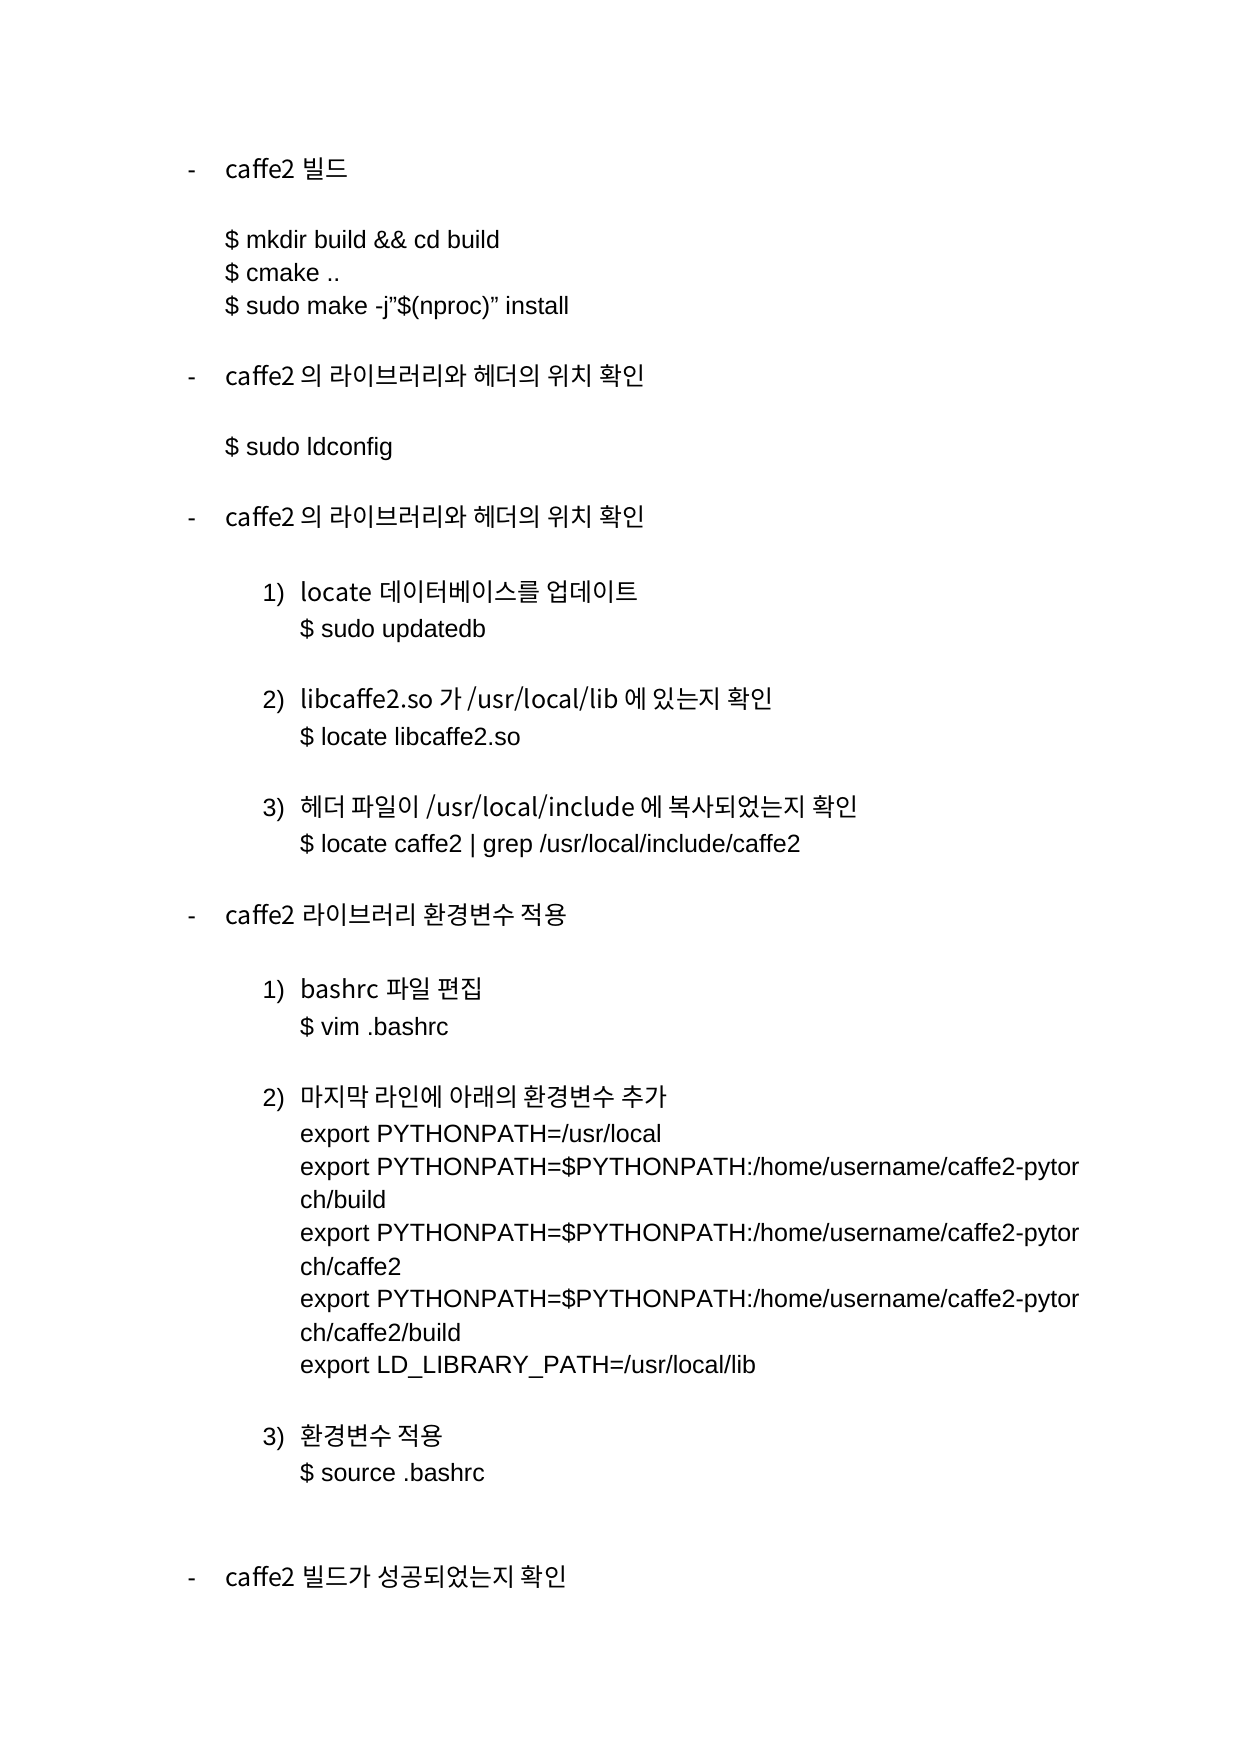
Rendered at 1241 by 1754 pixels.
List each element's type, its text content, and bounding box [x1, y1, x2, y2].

list libcaffe2.so가 /usr/local/lib에 있는지 확인 [262, 680, 1090, 716]
text $ source .bashrc [150, 1458, 1090, 1487]
text $ cmake .. [225, 258, 1090, 286]
text export LD_LIBRARY_PATH=/usr/local/lib [300, 1351, 1090, 1379]
text $ sudo make -j”$(nproc)” install [225, 291, 1090, 319]
text $ locate caffe2 | grep /usr/local/include/caffe2 [300, 829, 1090, 858]
list caffe2 빌드 [187, 150, 1090, 186]
text export PYTHONPATH=$PYTHONPATH:/home/username/caffe2-pytorch/build [300, 1152, 1090, 1214]
list caffe2 빌드가 성공되었는지 확인 [187, 1557, 1090, 1593]
text $ sudo ldconfig [150, 431, 1090, 460]
list 헤더 파일이 /usr/local/include에 복사되었는지 확인 [262, 788, 1090, 824]
text $ locate libcaffe2.so [300, 722, 1090, 750]
text $ vim .bashrc [300, 1012, 1090, 1040]
list caffe2의 라이브러리와 헤더의 위치 확인 [187, 357, 1090, 393]
list locate 데이터베이스를 업데이트 [262, 572, 1090, 608]
text $ mkdir build && cd build [225, 225, 1090, 253]
list 마지막 라인에 아래의 환경변수 추가 [262, 1078, 1090, 1114]
list 환경변수 적용 [262, 1417, 1090, 1453]
text export PYTHONPATH=$PYTHONPATH:/home/username/caffe2-pytorch/caffe2 [300, 1218, 1090, 1280]
text export PYTHONPATH=$PYTHONPATH:/home/username/caffe2-pytorch/caffe2/build [300, 1284, 1090, 1346]
text export PYTHONPATH=/usr/local [300, 1119, 1090, 1148]
text $ sudo updatedb [300, 614, 1090, 643]
list caffe2의 라이브러리와 헤더의 위치 확인 [187, 497, 1090, 534]
list bashrc 파일 편집 [262, 970, 1090, 1006]
list caffe2 라이브러리 환경변수 적용 [187, 895, 1090, 932]
